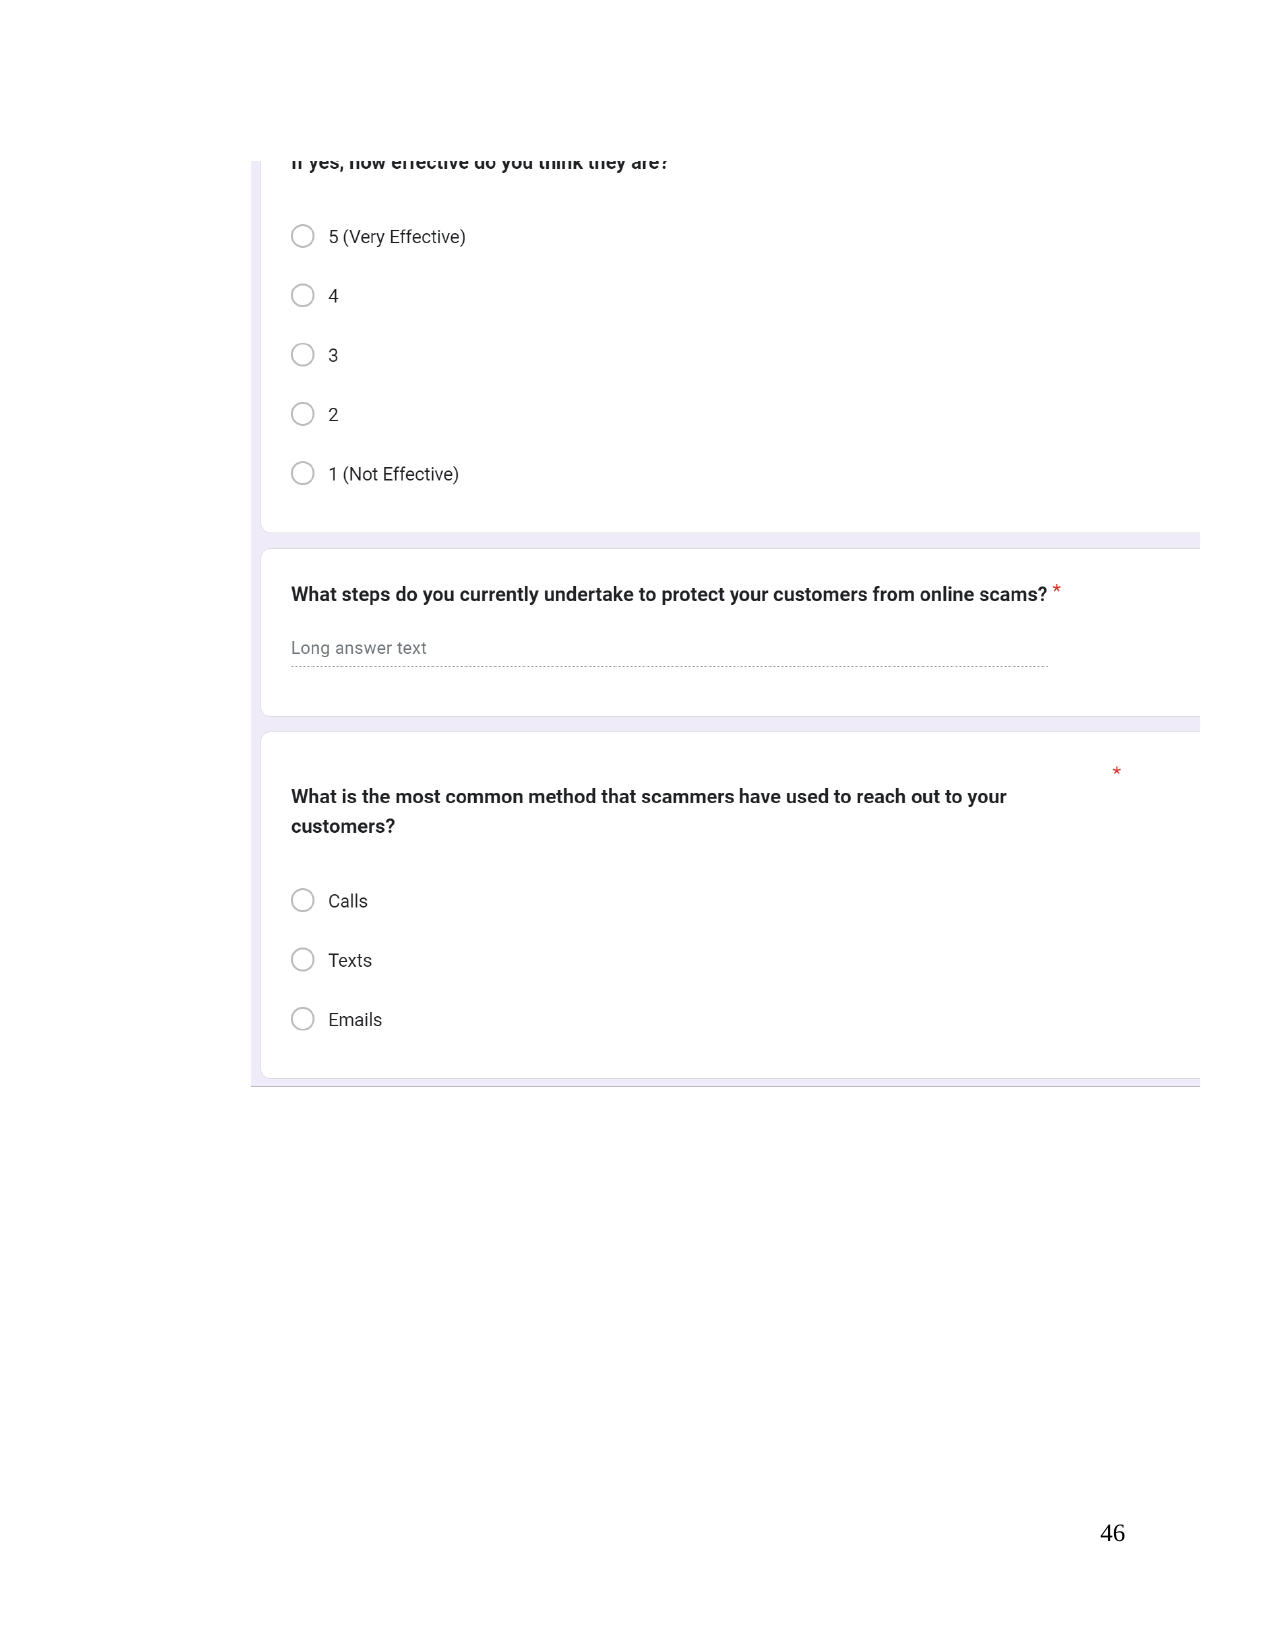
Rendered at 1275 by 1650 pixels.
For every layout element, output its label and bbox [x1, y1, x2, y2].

picture [251, 161, 1200, 1087]
